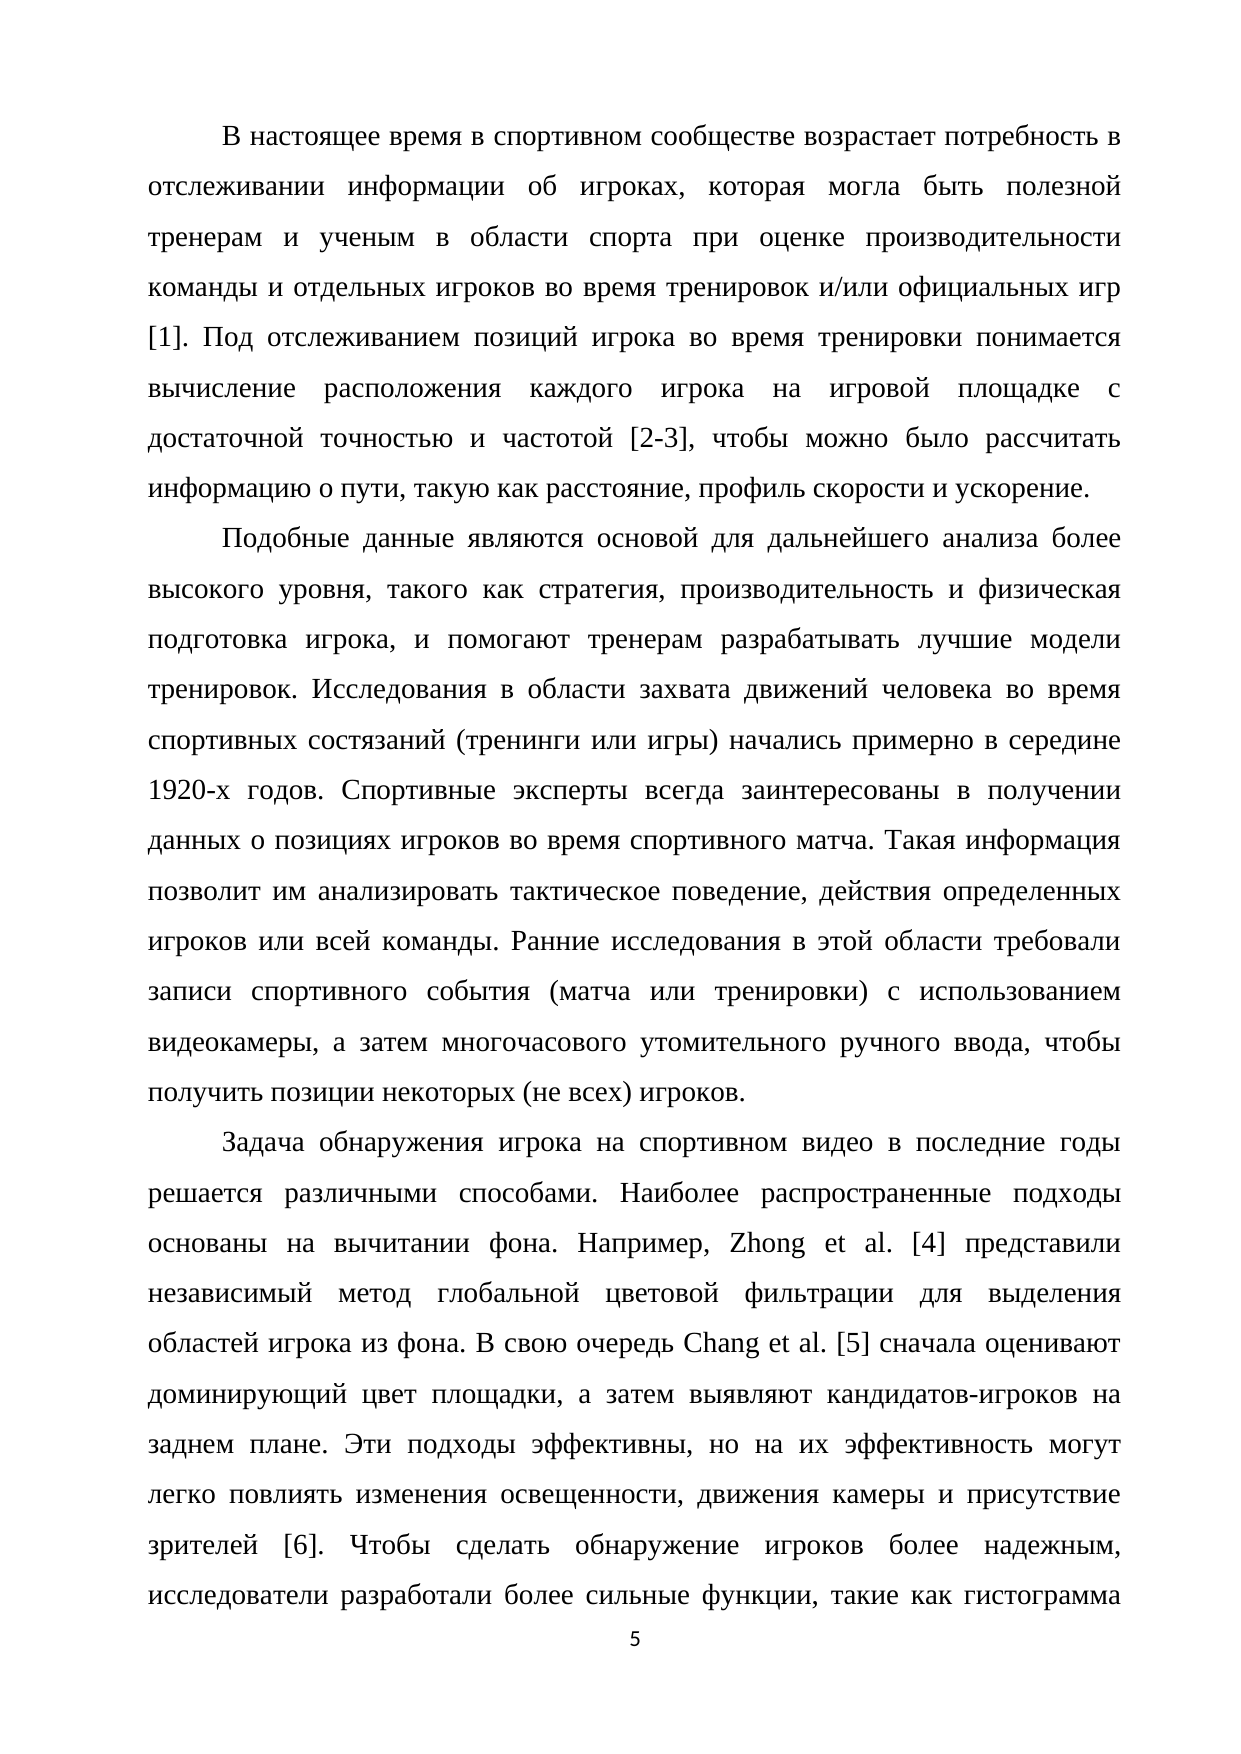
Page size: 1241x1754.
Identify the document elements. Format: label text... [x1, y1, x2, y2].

text Подобные данные являются основой для дальнейшего анализа более высокого уровня, такого как стратегия, производительность и физическая подготовка игрока, и помогают тренерам разрабатывать лучшие модели тренировок. Исследования в области захвата движений человека во время спортивных состязаний (тренинги или игры) начались примерно в середине 1920-х годов. Спортивные эксперты всегда заинтересованы в получении данных о позициях игроков во время спортивного матча. Такая информация позволит им анализировать тактическое поведение, действия определенных игроков или всей команды. Ранние исследования в этой области требовали записи спортивного события (матча или тренировки) с использованием видеокамеры, а затем многочасового утомительного ручного ввода, чтобы получить позиции некоторых (не всех) игроков. [148, 521, 1122, 1108]
text В настоящее время в спортивном сообществе возрастает потребность в отслеживании информации об игроках, которая могла быть полезной тренерам и ученым в области спорта при оценке производительности команды и отдельных игроков во время тренировок и/или официальных игр [1]. Под отслеживанием позиций игрока во время тренировки понимается вычисление расположения каждого игрока на игровой площадке с достаточной точностью и частотой [2-3], чтобы можно было рассчитать информацию о пути, такую как расстояние, профиль скорости и ускорение. [148, 118, 1122, 504]
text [148, 1124, 1122, 1611]
